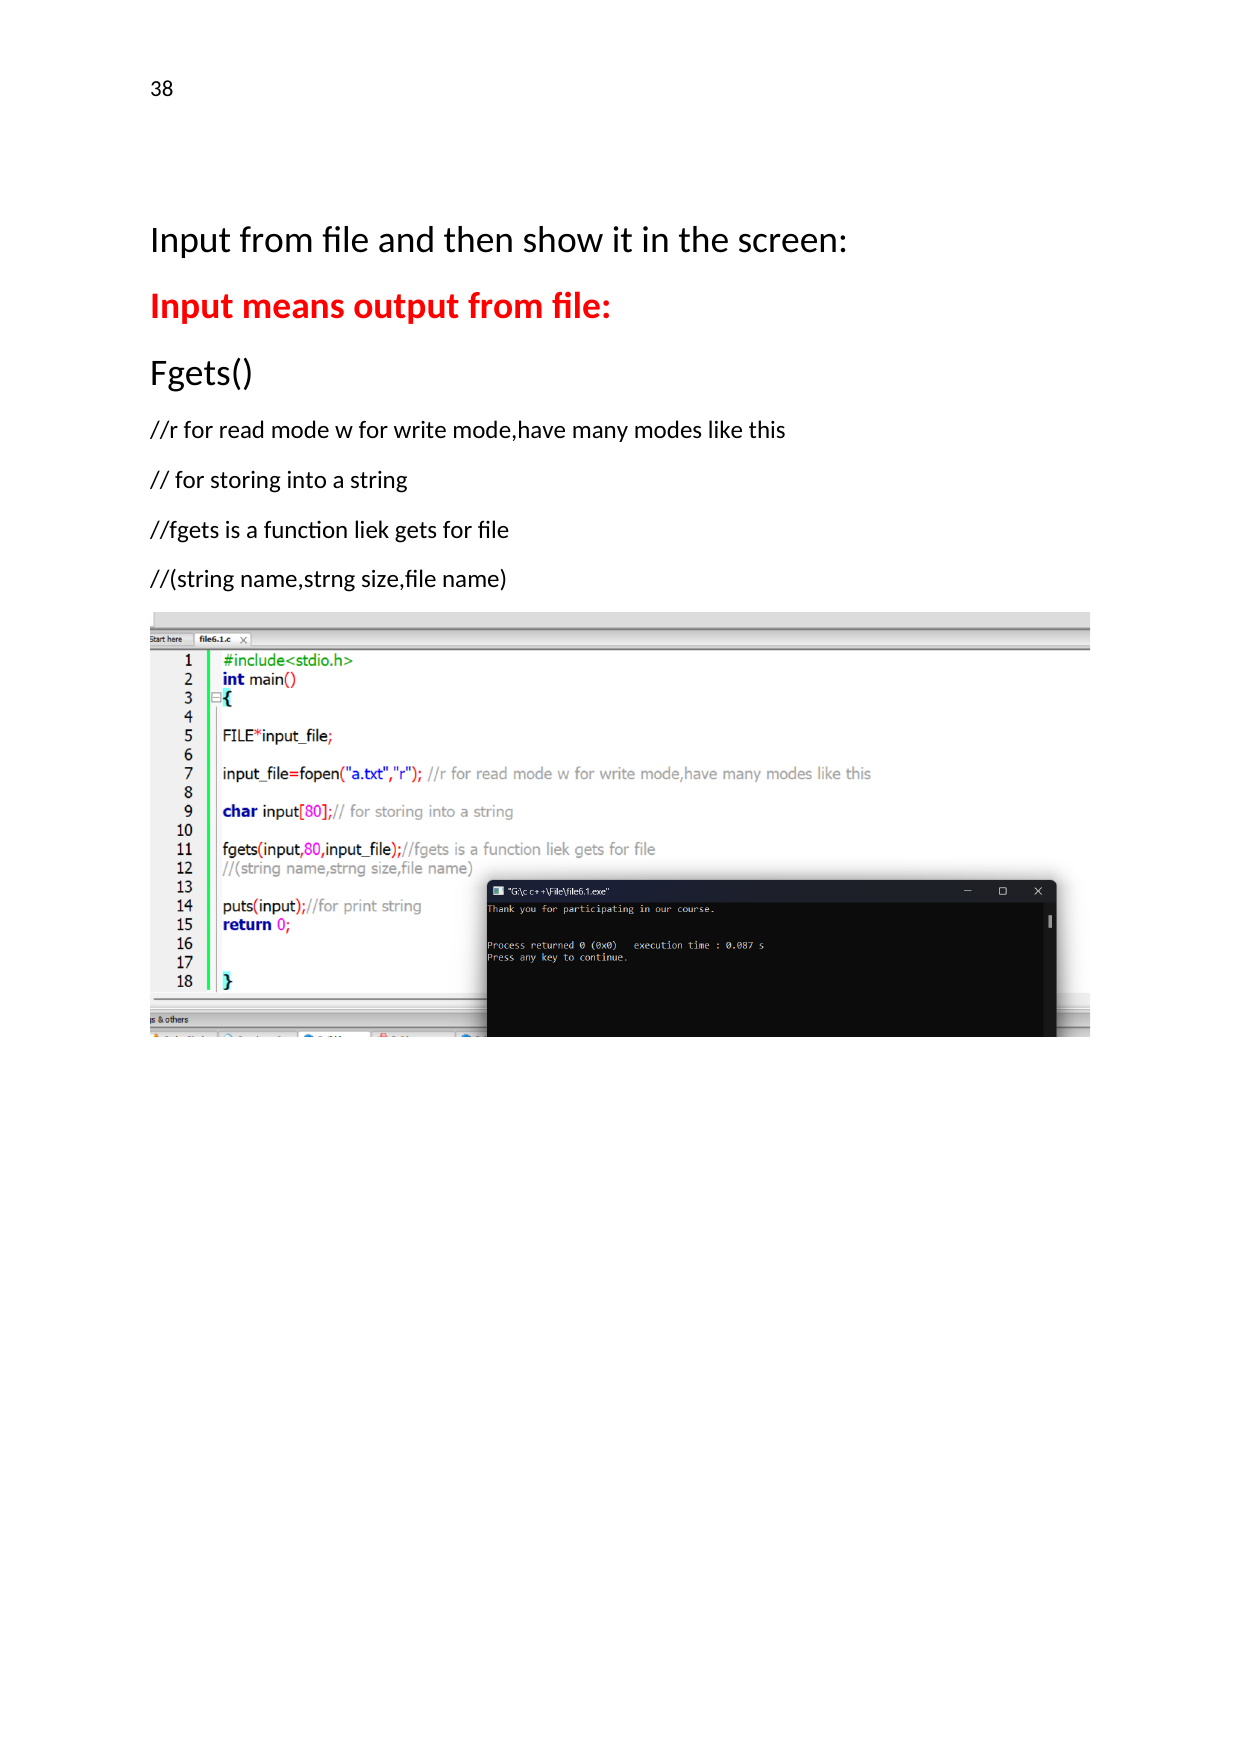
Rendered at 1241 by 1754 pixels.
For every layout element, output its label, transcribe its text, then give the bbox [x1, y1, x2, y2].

text // for storing into a string [150, 464, 1090, 495]
text Input from file and then show it in the screen: [150, 216, 1090, 262]
text Fgets() [150, 348, 1090, 394]
text //fgets is a function liek gets for file [150, 514, 1090, 544]
picture [150, 612, 1091, 1037]
text Input means output from file: [150, 282, 1090, 328]
text //(string name,strng size,file name) [150, 563, 1090, 594]
text //r for read mode w for write mode,have many modes like this [150, 414, 1090, 445]
